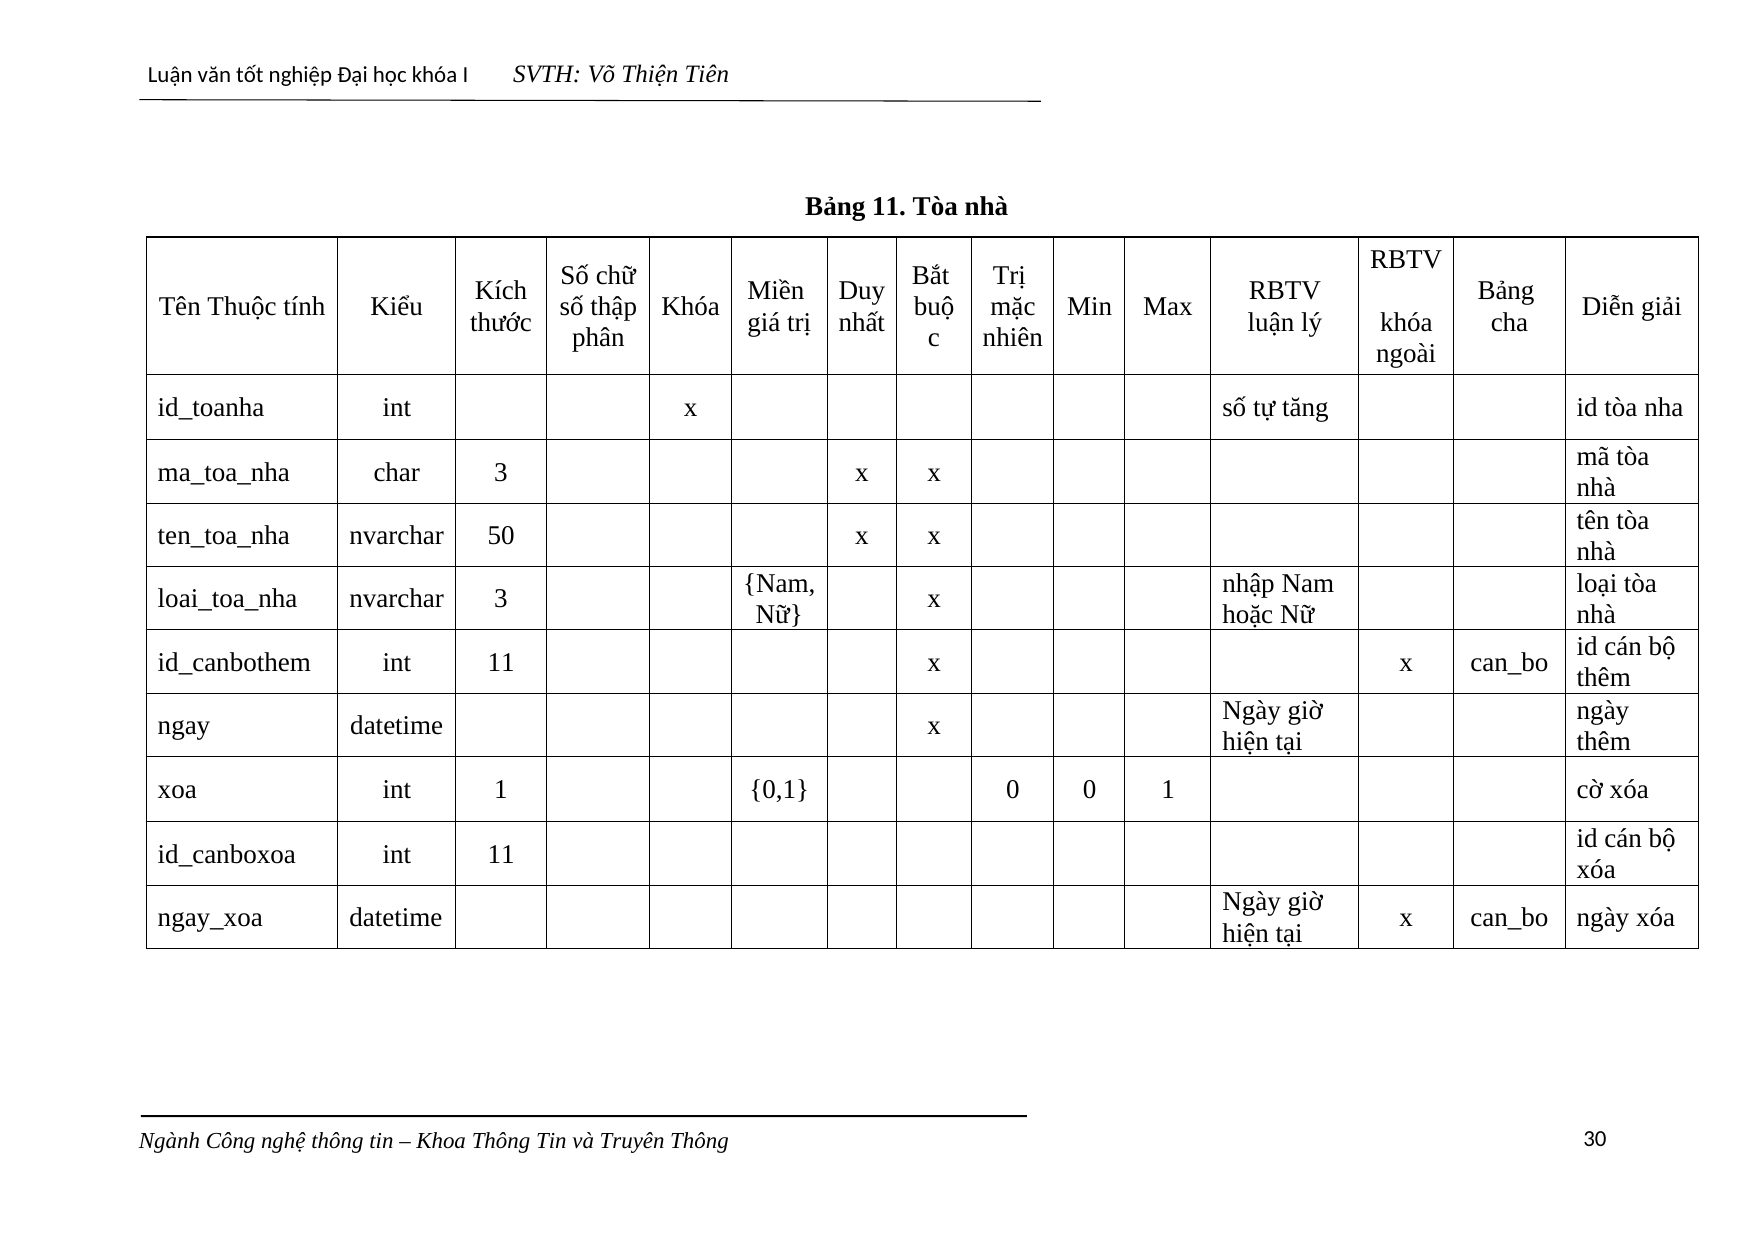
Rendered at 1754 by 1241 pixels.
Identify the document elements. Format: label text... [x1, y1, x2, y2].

table_cell x [897, 504, 971, 566]
table_cell id_canbothem [147, 630, 337, 693]
table_cell can_bo [1454, 630, 1565, 693]
table_cell nhập Nam hoặc Nữ [1211, 567, 1358, 629]
table_header Miền giá trị [732, 238, 827, 374]
table_cell [1054, 886, 1124, 948]
table_cell [1211, 630, 1358, 693]
table_header Trị mặc nhiên [972, 238, 1053, 374]
table_cell [1454, 440, 1565, 503]
table_cell [732, 886, 827, 948]
table_cell [547, 694, 649, 756]
table_cell [650, 822, 731, 884]
table_cell [732, 694, 827, 756]
table_cell int [338, 630, 455, 693]
table_cell [547, 630, 649, 693]
table_cell [650, 440, 731, 503]
table_cell [1454, 822, 1565, 884]
table_cell int [338, 822, 455, 884]
table_cell nvarchar [338, 567, 455, 629]
table_cell loại tòa nhà [1566, 567, 1698, 629]
table_cell [972, 504, 1053, 566]
table_cell [1125, 567, 1210, 629]
table_cell [650, 694, 731, 756]
table_cell [1454, 375, 1565, 439]
table_cell [1054, 822, 1124, 884]
text Bảng 11. Tòa nhà [148, 190, 1606, 221]
table_cell ten_toa_nha [147, 504, 337, 566]
table_cell [1359, 757, 1453, 821]
table_cell x [897, 440, 971, 503]
table_cell [1125, 822, 1210, 884]
table_cell [650, 757, 731, 821]
table_cell [1454, 757, 1565, 821]
table_cell [828, 822, 896, 884]
table_cell can_bo [1454, 886, 1565, 948]
table_cell [897, 822, 971, 884]
table_cell [547, 757, 649, 821]
table_cell {0,1} [732, 757, 827, 821]
table_cell x [897, 630, 971, 693]
table_header Số chữ số thập phân [547, 238, 649, 374]
table_cell [828, 630, 896, 693]
table_cell id_canboxoa [147, 822, 337, 884]
table_cell [972, 440, 1053, 503]
table_cell [547, 375, 649, 439]
table_cell 3 [456, 567, 546, 629]
table_cell [897, 375, 971, 439]
table_cell [732, 504, 827, 566]
table_cell id cán bộ xóa [1566, 822, 1698, 884]
table_cell 11 [456, 822, 546, 884]
table_cell ngay_xoa [147, 886, 337, 948]
table_cell 1 [456, 757, 546, 821]
table_cell datetime [338, 694, 455, 756]
table_cell [1054, 375, 1124, 439]
table_cell [547, 567, 649, 629]
table_cell [1359, 375, 1453, 439]
table_cell [1054, 440, 1124, 503]
table_header Min [1054, 238, 1124, 374]
table_cell x [828, 440, 896, 503]
table_cell 11 [456, 630, 546, 693]
table_header Diễn giải [1566, 238, 1698, 374]
table_cell [732, 630, 827, 693]
table_cell [1125, 630, 1210, 693]
table_cell [1125, 375, 1210, 439]
table_cell 1 [1125, 757, 1210, 821]
table_cell [1054, 630, 1124, 693]
table_cell int [338, 757, 455, 821]
table_cell ngày xóa [1566, 886, 1698, 948]
table_cell [456, 886, 546, 948]
table_cell char [338, 440, 455, 503]
table_header RBTV luận lý [1211, 238, 1358, 374]
table_cell [547, 886, 649, 948]
table_cell ma_toa_nha [147, 440, 337, 503]
table_cell x [897, 694, 971, 756]
table_cell x [828, 504, 896, 566]
table_cell [972, 630, 1053, 693]
table_cell [972, 375, 1053, 439]
table_cell Ngày giờ hiện tại [1211, 886, 1358, 948]
table_header Bảng cha [1454, 238, 1565, 374]
table_cell [547, 440, 649, 503]
table_cell tên tòa nhà [1566, 504, 1698, 566]
table_header Kích thước [456, 238, 546, 374]
table_cell [1054, 567, 1124, 629]
table_cell datetime [338, 886, 455, 948]
table_cell [972, 694, 1053, 756]
table_cell [1454, 694, 1565, 756]
table_cell x [650, 375, 731, 439]
table_cell [732, 822, 827, 884]
table_cell [828, 694, 896, 756]
table_cell [1125, 504, 1210, 566]
table_cell id tòa nha [1566, 375, 1698, 439]
table_cell xoa [147, 757, 337, 821]
table_cell [650, 504, 731, 566]
table_cell [456, 375, 546, 439]
table_cell [1211, 757, 1358, 821]
table_cell int [338, 375, 455, 439]
table_cell [1359, 440, 1453, 503]
table_cell 0 [1054, 757, 1124, 821]
table_cell [897, 886, 971, 948]
table_cell ngay [147, 694, 337, 756]
table_cell [1211, 822, 1358, 884]
table_cell [1125, 694, 1210, 756]
table_cell [828, 375, 896, 439]
table_cell loai_toa_nha [147, 567, 337, 629]
table_header Duy nhất [828, 238, 896, 374]
table_header Bắt buộc [897, 238, 971, 374]
table_cell [456, 694, 546, 756]
table_cell x [1359, 630, 1453, 693]
table_cell x [1359, 886, 1453, 948]
table_cell [547, 822, 649, 884]
table_cell [972, 822, 1053, 884]
table_cell [1125, 886, 1210, 948]
table_cell Ngày giờ hiện tại [1211, 694, 1358, 756]
table_header Khóa [650, 238, 731, 374]
table_cell số tự tăng [1211, 375, 1358, 439]
table_cell [1054, 504, 1124, 566]
table_cell [732, 440, 827, 503]
table_header Kiểu [338, 238, 455, 374]
table_cell [1211, 440, 1358, 503]
table_header Max [1125, 238, 1210, 374]
table_cell [1054, 694, 1124, 756]
table_cell [650, 630, 731, 693]
table_cell [1125, 440, 1210, 503]
table_cell ngày thêm [1566, 694, 1698, 756]
table_cell [828, 886, 896, 948]
table_cell mã tòa nhà [1566, 440, 1698, 503]
table_header RBTV khóa ngoài [1359, 238, 1453, 374]
table_cell [1359, 567, 1453, 629]
table_cell [1454, 504, 1565, 566]
table_cell [650, 886, 731, 948]
table_cell [828, 567, 896, 629]
table_cell [1359, 822, 1453, 884]
table_cell 50 [456, 504, 546, 566]
table_cell [897, 757, 971, 821]
table_cell [972, 567, 1053, 629]
table_cell cờ xóa [1566, 757, 1698, 821]
table_cell nvarchar [338, 504, 455, 566]
table_cell [972, 886, 1053, 948]
table_cell [1359, 504, 1453, 566]
table_cell 0 [972, 757, 1053, 821]
table_cell [547, 504, 649, 566]
table_cell 3 [456, 440, 546, 503]
table_cell [1211, 504, 1358, 566]
table_cell id cán bộ thêm [1566, 630, 1698, 693]
table_cell [650, 567, 731, 629]
table_cell id_toanha [147, 375, 337, 439]
table_cell [828, 757, 896, 821]
table_header Tên Thuộc tính [147, 238, 337, 374]
table_cell {Nam, Nữ} [732, 567, 827, 629]
table_cell x [897, 567, 971, 629]
table_cell [732, 375, 827, 439]
table_cell [1359, 694, 1453, 756]
table_cell [1454, 567, 1565, 629]
